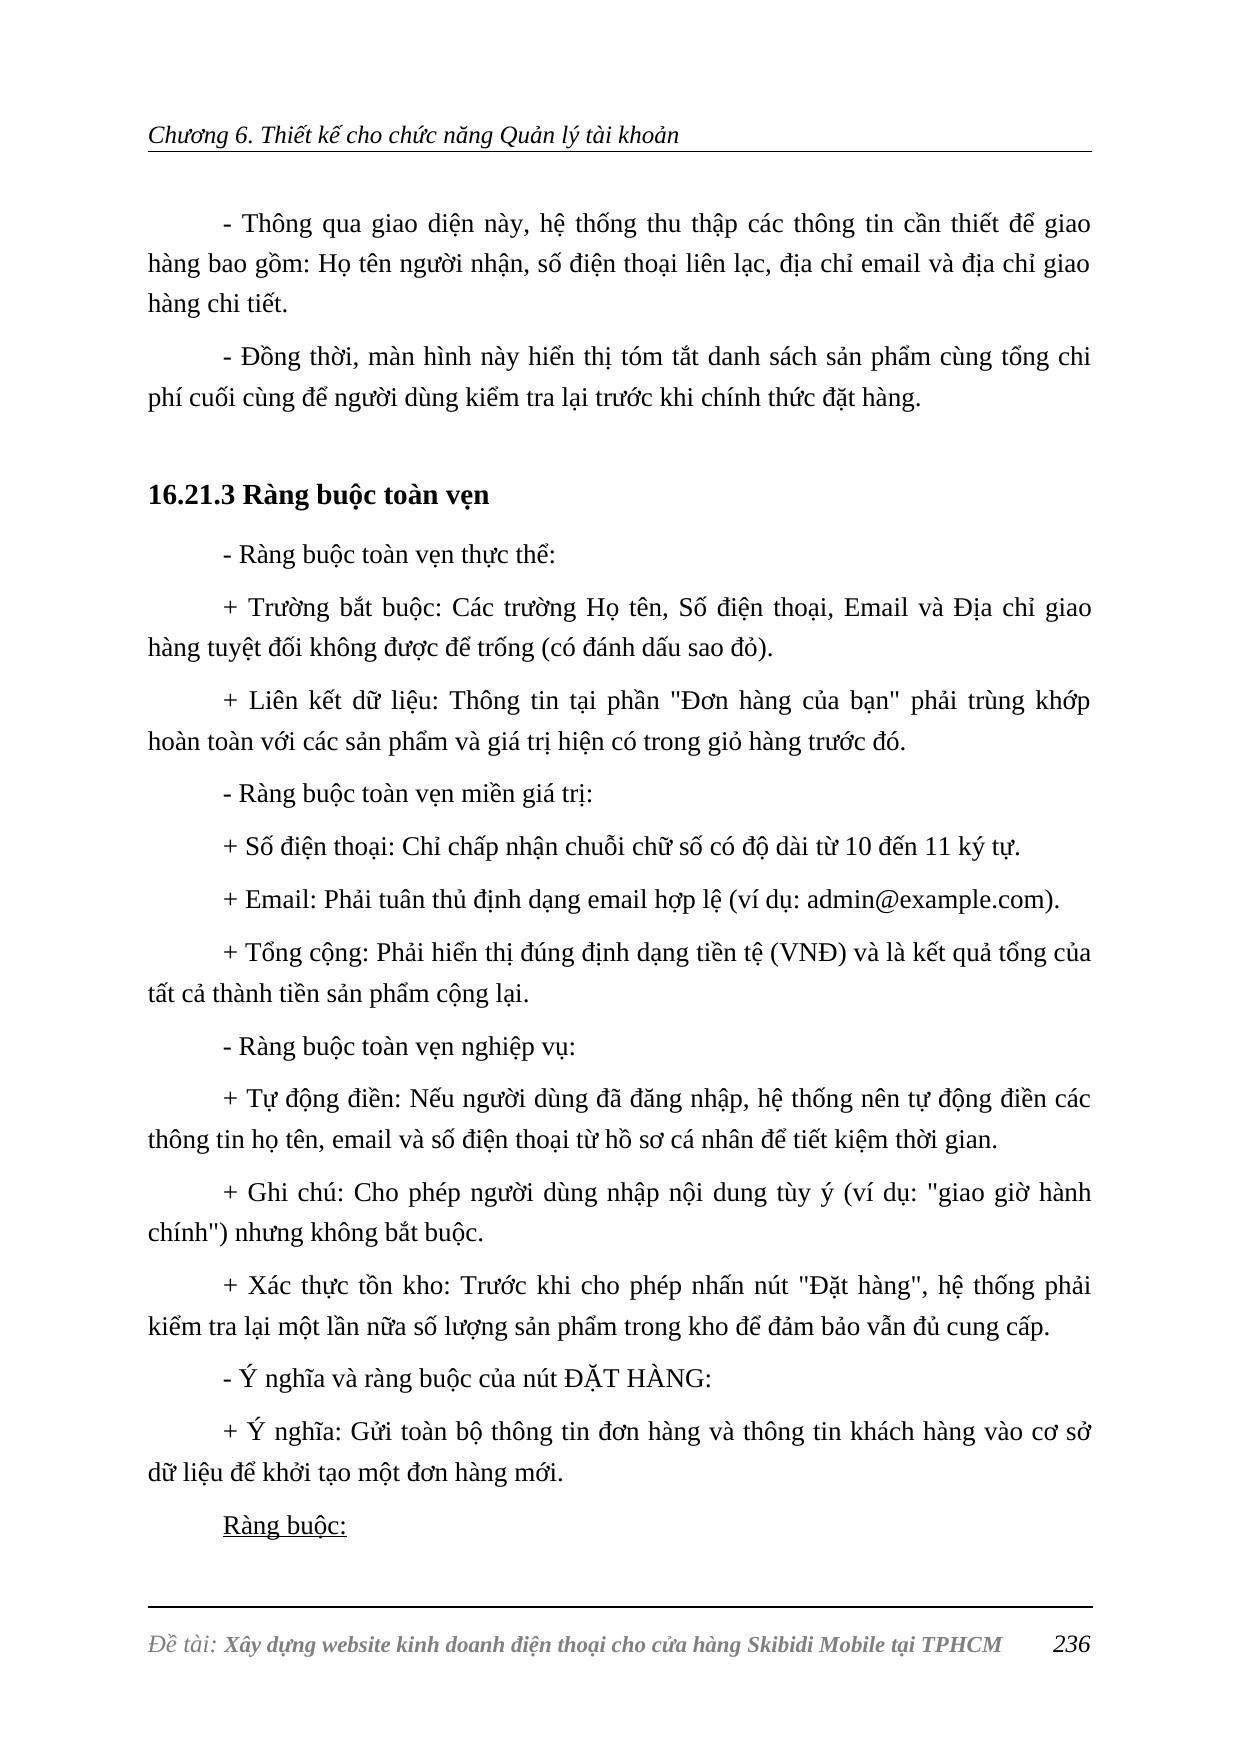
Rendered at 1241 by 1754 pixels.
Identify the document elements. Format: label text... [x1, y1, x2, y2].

text - Ràng buộc toàn vẹn thực thể: [148, 538, 1092, 569]
text + Trường bắt buộc: Các trường Họ tên, Số điện thoại, Email và Địa chỉ giao hàng tuyệt đối không được để trống (có đánh dấu sao đỏ). [148, 591, 1092, 662]
text + Ý nghĩa: Gửi toàn bộ thông tin đơn hàng và thông tin khách hàng vào cơ sở dữ liệu để khởi tạo một đơn hàng mới. [148, 1416, 1092, 1487]
text + Số điện thoại: Chỉ chấp nhận chuỗi chữ số có độ dài từ 10 đến 11 ký tự. [148, 831, 1092, 862]
text - Ràng buộc toàn vẹn miền giá trị: [148, 778, 1092, 809]
subtitle Ràng buộc toàn vẹn [148, 471, 1092, 513]
text - Đồng thời, màn hình này hiển thị tóm tắt danh sách sản phẩm cùng tổng chi phí cuối cùng để người dùng kiểm tra lại trước khi chính thức đặt hàng. [148, 341, 1092, 412]
text - Ý nghĩa và ràng buộc của nút ĐẶT HÀNG: [148, 1363, 1092, 1394]
text + Liên kết dữ liệu: Thông tin tại phần "Đơn hàng của bạn" phải trùng khớp hoàn toàn với các sản phẩm và giá trị hiện có trong giỏ hàng trước đó. [148, 684, 1092, 756]
text - Thông qua giao diện này, hệ thống thu thập các thông tin cần thiết để giao hàng bao gồm: Họ tên người nhận, số điện thoại liên lạc, địa chỉ email và địa chỉ giao hàng chi tiết. [148, 207, 1092, 319]
text + Email: Phải tuân thủ định dạng email hợp lệ (ví dụ: admin@example.com). [148, 883, 1092, 914]
text + Xác thực tồn kho: Trước khi cho phép nhấn nút "Đặt hàng", hệ thống phải kiểm tra lại một lần nữa số lượng sản phẩm trong kho để đảm bảo vẫn đủ cung cấp. [148, 1269, 1092, 1341]
text - Ràng buộc toàn vẹn nghiệp vụ: [148, 1030, 1092, 1061]
text Ràng buộc: [148, 1509, 1092, 1540]
text + Tổng cộng: Phải hiển thị đúng định dạng tiền tệ (VNĐ) và là kết quả tổng của tất cả thành tiền sản phẩm cộng lại. [148, 936, 1092, 1008]
text + Tự động điền: Nếu người dùng đã đăng nhập, hệ thống nên tự động điền các thông tin họ tên, email và số điện thoại từ hồ sơ cá nhân để tiết kiệm thời gian. [148, 1083, 1092, 1154]
text + Ghi chú: Cho phép người dùng nhập nội dung tùy ý (ví dụ: "giao giờ hành chính") nhưng không bắt buộc. [148, 1176, 1092, 1247]
